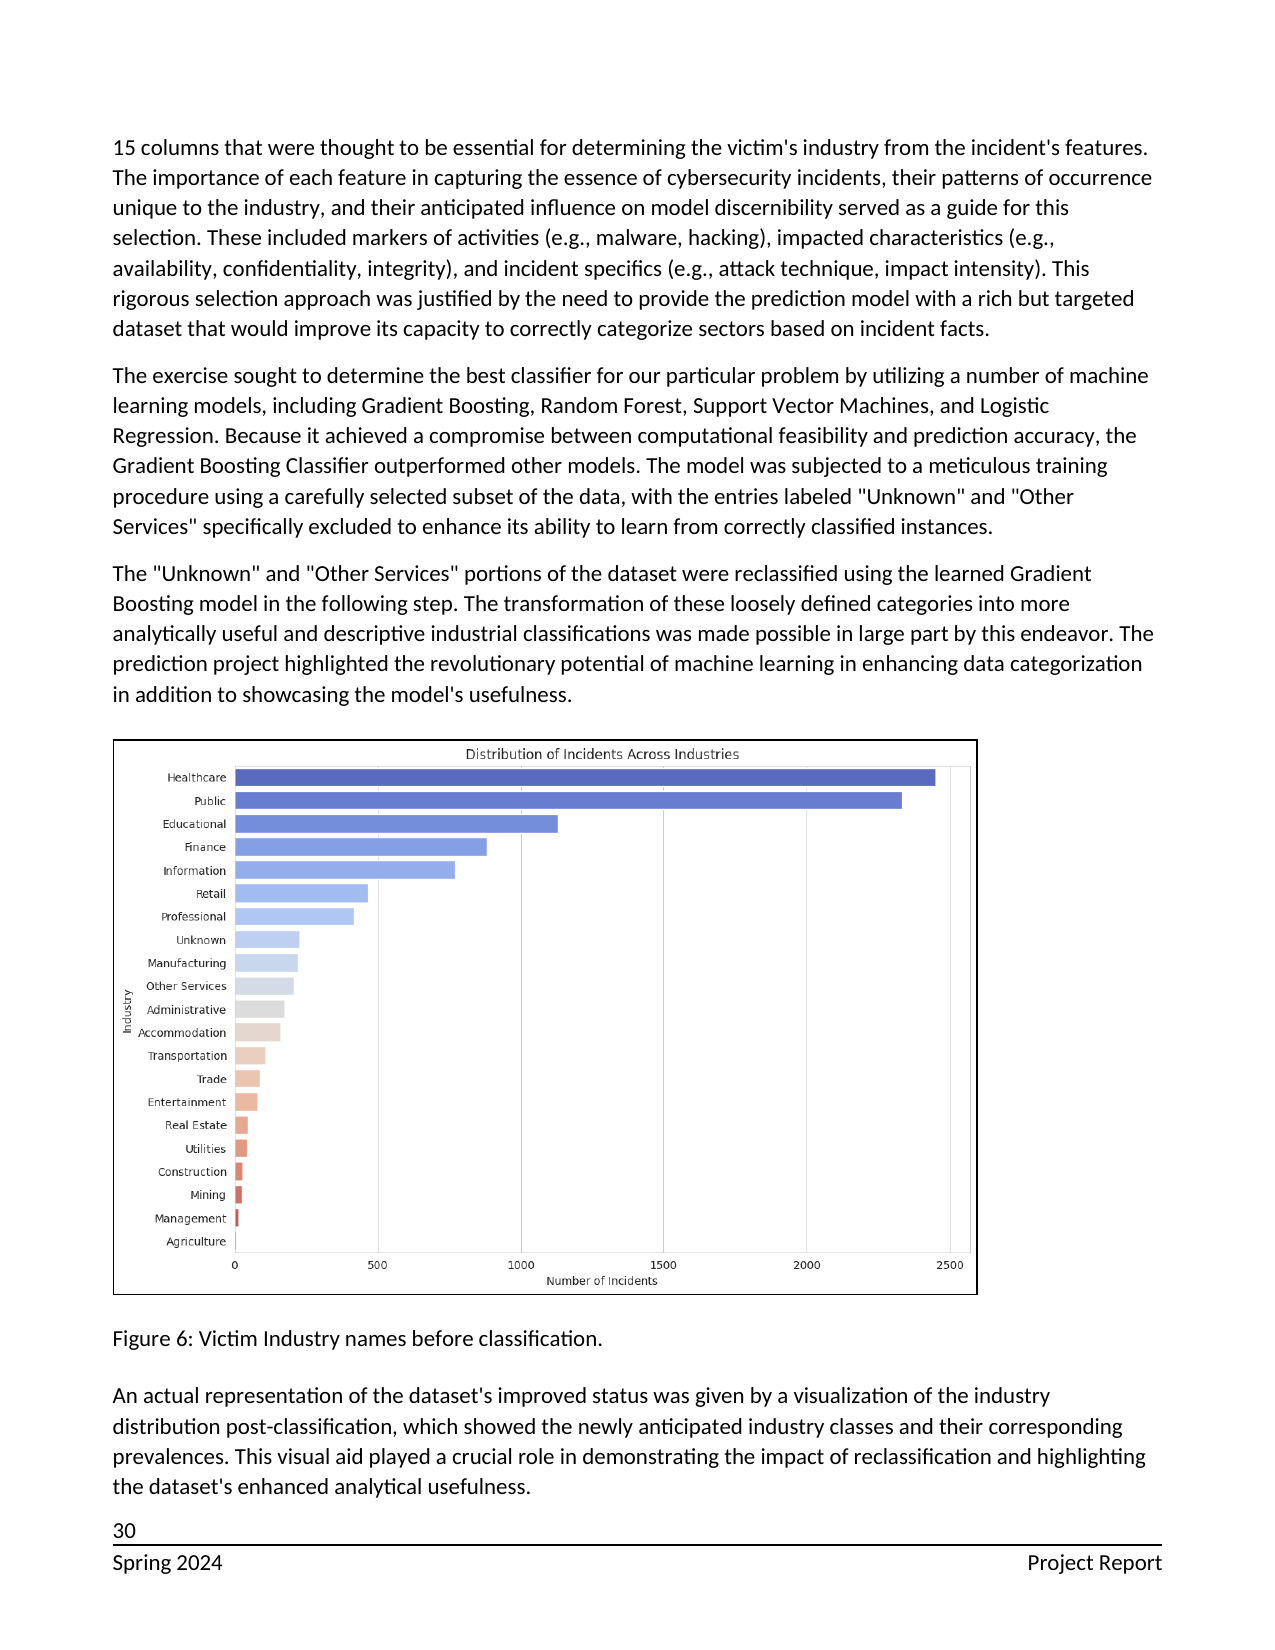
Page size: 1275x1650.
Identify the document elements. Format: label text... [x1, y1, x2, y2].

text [112, 133, 1162, 342]
text The "Unknown" and "Other Services" portions of the dataset were reclassified using the learned Gradient Boosting model in the following step. The transformation of these loosely defined categories into more analytically useful and descriptive industrial classifications was made possible in large part by this endeavor. The prediction project highlighted the revolutionary potential of machine learning in enhancing data categorization in addition to showcasing the model's usefulness. [112, 559, 1162, 708]
picture [114, 741, 976, 1294]
text An actual representation of the dataset's improved status was given by a visualization of the industry distribution post-classification, which showed the newly anticipated industry classes and their corresponding prevalences. This visual aid played a crucial role in demonstrating the impact of reclassification and highlighting the dataset's enhanced analytical usefulness. [112, 1382, 1162, 1500]
text Figure 6: Victim Industry names before classification. [112, 1324, 1162, 1352]
text The exercise sought to determine the best classifier for our particular problem by utilizing a number of machine learning models, including Gradient Boosting, Random Forest, Support Vector Machines, and Logistic Regression. Because it achieved a compromise between computational feasibility and prediction accuracy, the Gradient Boosting Classifier outperformed other models. The model was subjected to a meticulous training procedure using a carefully selected subset of the data, with the entries labeled "Unknown" and "Other Services" specifically excluded to enhance its ability to learn from correctly classified instances. [112, 361, 1162, 540]
